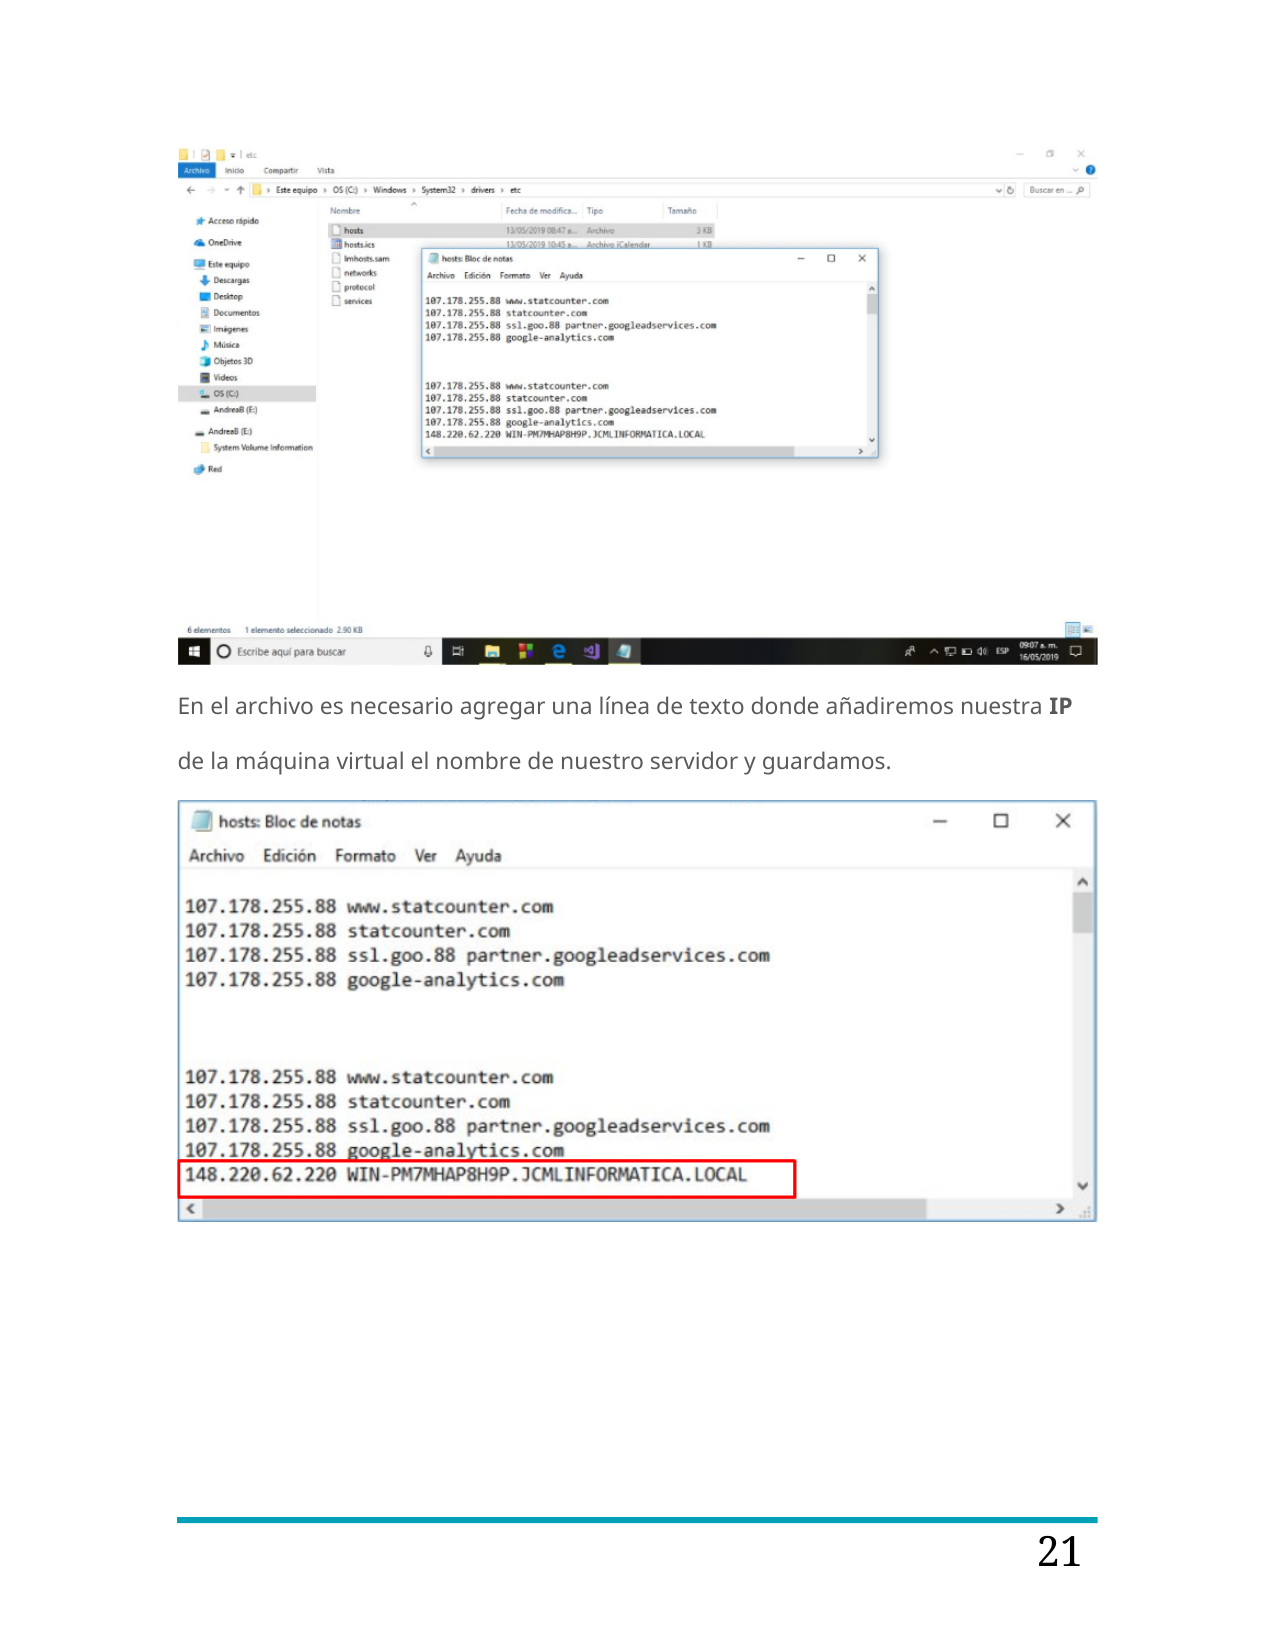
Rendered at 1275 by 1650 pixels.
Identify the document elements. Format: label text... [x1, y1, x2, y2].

text En el archivo es necesario agregar una línea de texto donde añadiremos nuestra IP [177, 690, 1098, 721]
picture [177, 800, 1098, 1222]
picture [177, 147, 1098, 667]
text de la máquina virtual el nombre de nuestro servidor y guardamos. [177, 745, 1098, 777]
